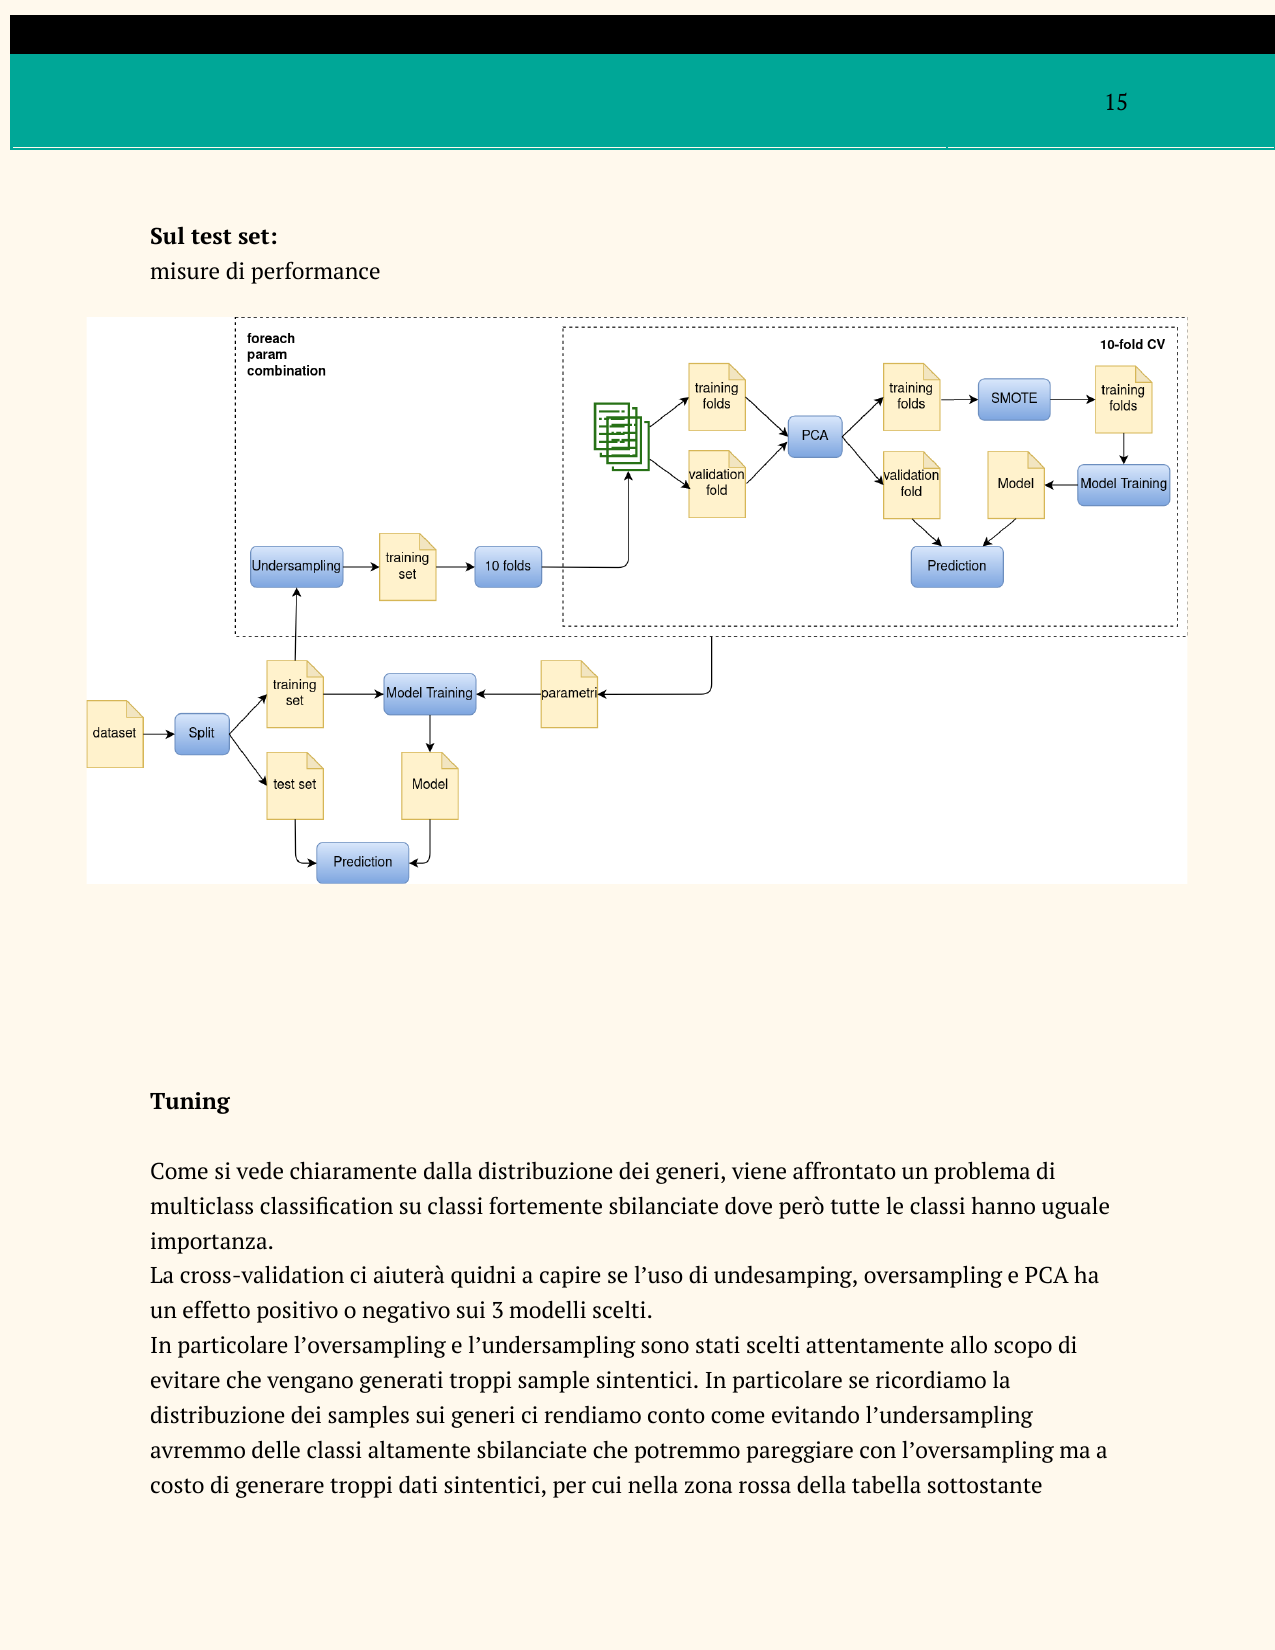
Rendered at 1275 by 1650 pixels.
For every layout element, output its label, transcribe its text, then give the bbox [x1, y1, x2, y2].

text Come si vede chiaramente dalla distribuzione dei generi, viene affrontato un problema di multiclass classification su classi fortemente sbilanciate dove però tutte le classi hanno uguale importanza. La cross-validation ci aiuterà quidni a capire se l’uso di undesamping, oversampling e PCA ha un effetto positivo o negativo sui 3 modelli scelti. [150, 1155, 1125, 1325]
text Tuning [150, 1086, 1125, 1116]
picture [86, 317, 1188, 884]
text Sul test set: misure di performance [150, 221, 1125, 286]
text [150, 1330, 1125, 1500]
